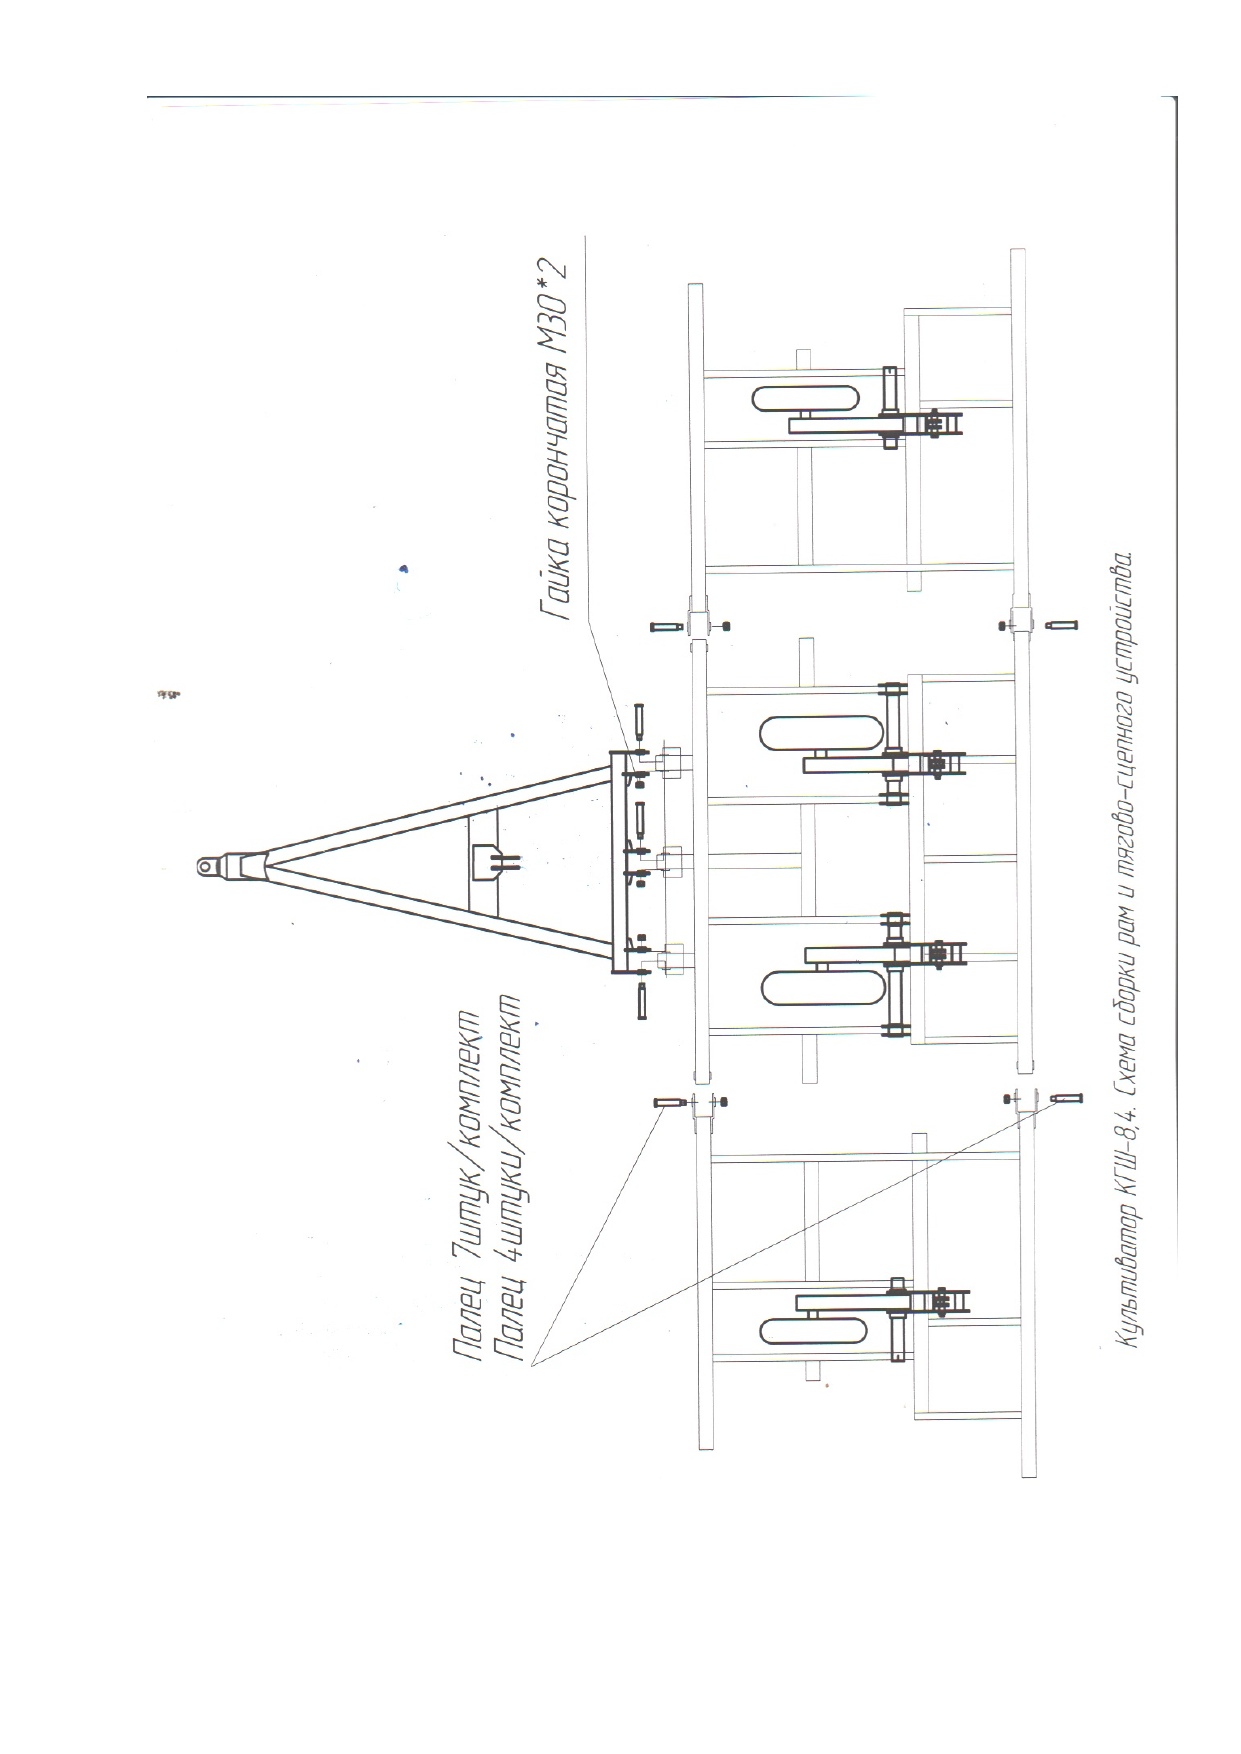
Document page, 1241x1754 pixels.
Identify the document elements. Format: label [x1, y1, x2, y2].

picture [147, 88, 1178, 1506]
